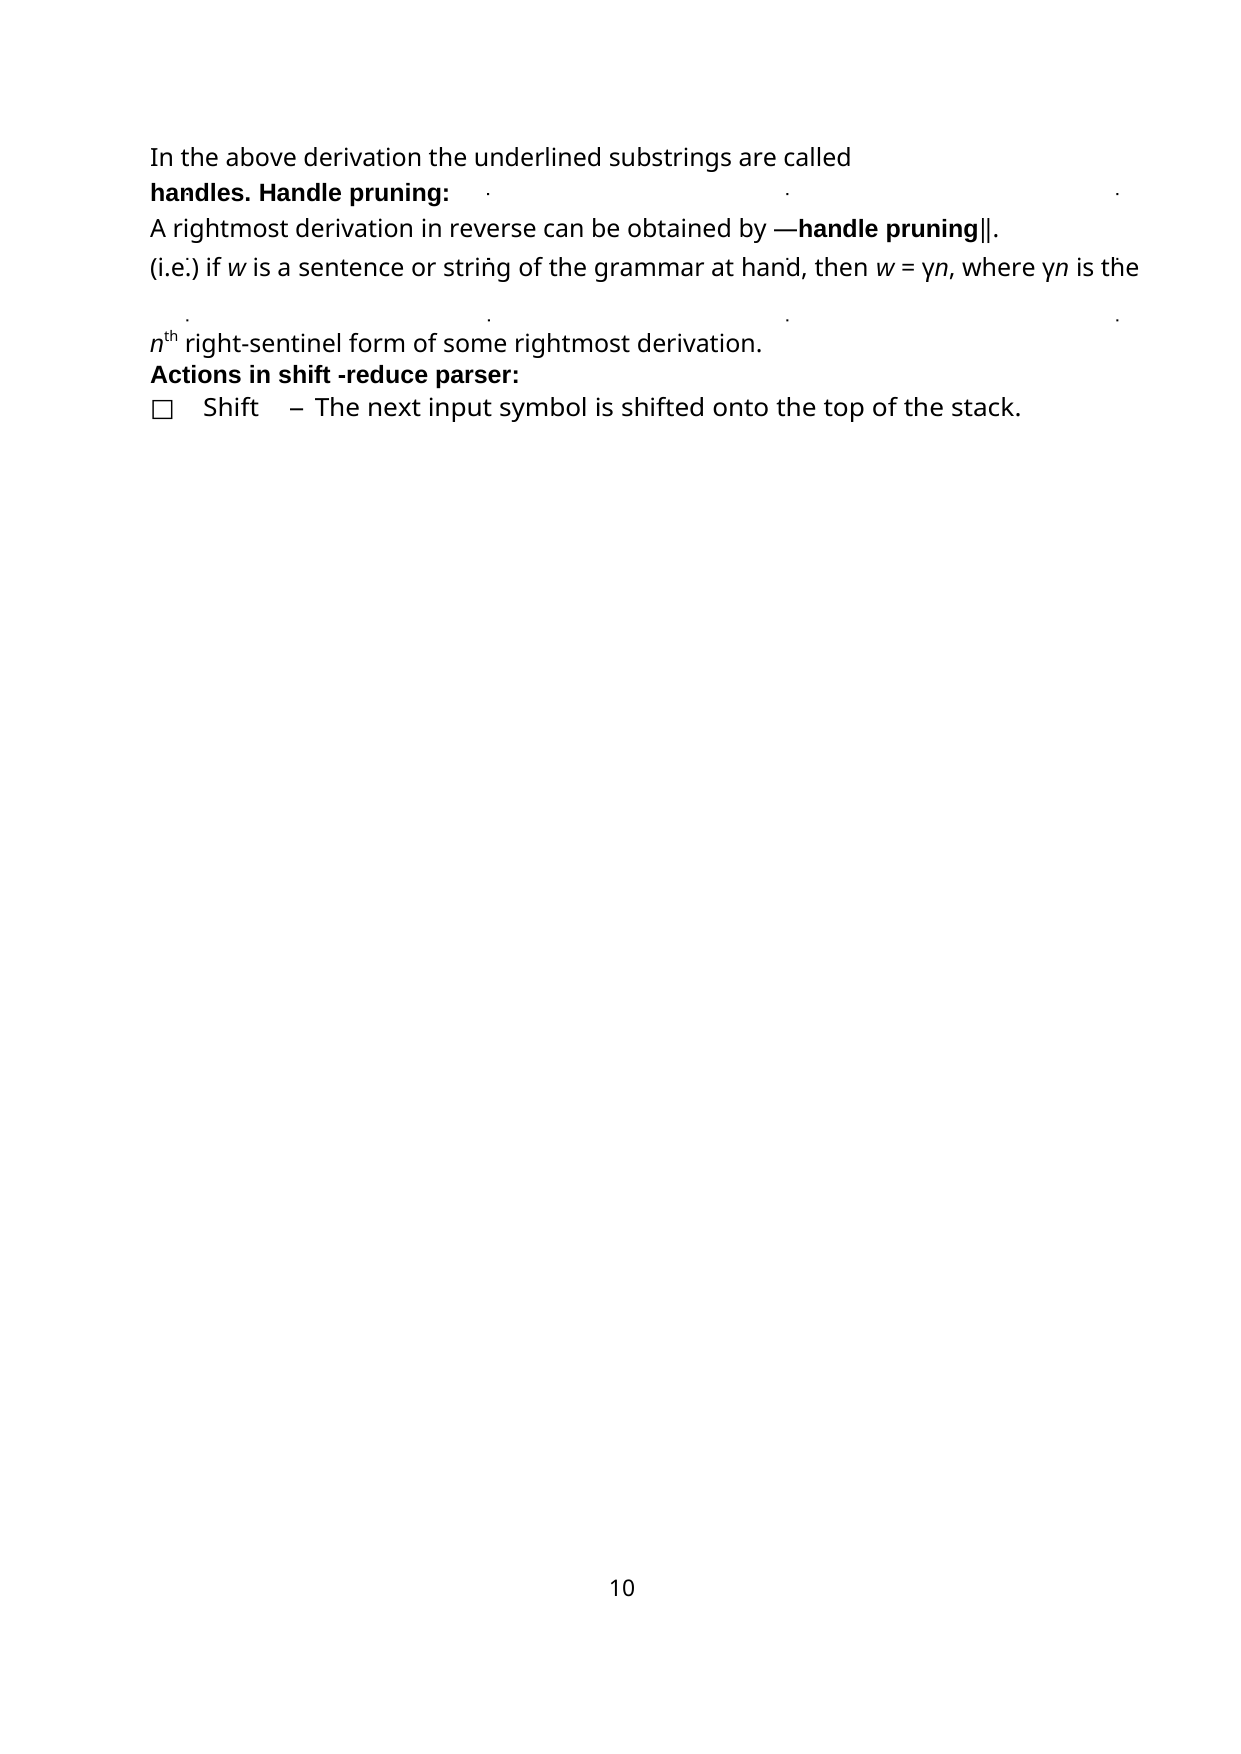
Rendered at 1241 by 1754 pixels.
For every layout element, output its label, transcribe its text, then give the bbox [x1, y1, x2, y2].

text In the above derivation the underlined substrings are called handles. Handle pruning: [150, 139, 916, 207]
text A rightmost derivation in reverse can be obtained by ―handle pruning‖. [150, 211, 1240, 245]
text (i.e.) if w is a sentence or string of the grammar at hand, then w = γn, where γn is the [150, 249, 1240, 283]
subtitle Actions in shift -reduce parser: [150, 360, 1240, 388]
text □ Shift – The next input symbol is shifted onto the top of the stack. [150, 389, 1240, 423]
text nth right-sentinel form of some rightmost derivation. [150, 287, 1240, 360]
